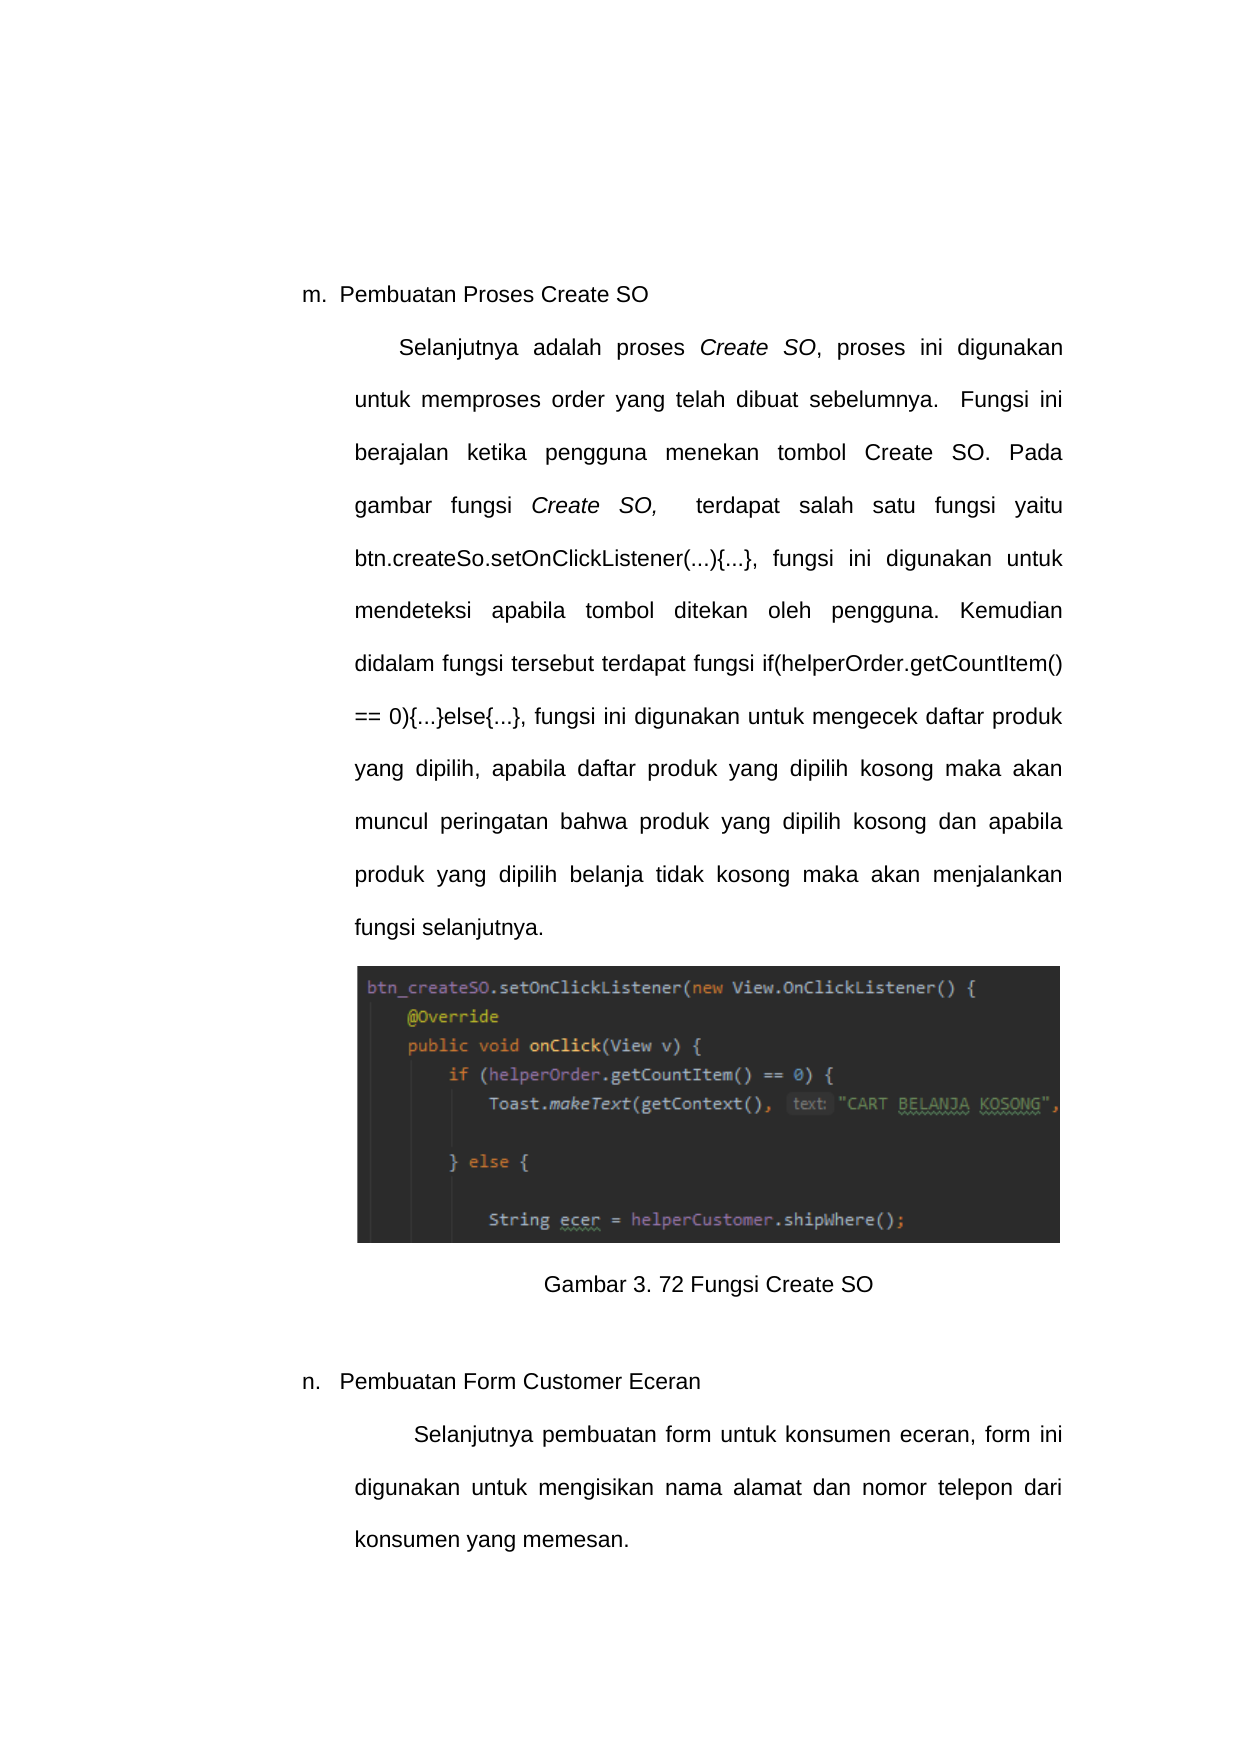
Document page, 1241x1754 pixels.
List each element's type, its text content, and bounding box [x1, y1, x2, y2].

text Gambar 3. 72 Fungsi Create SO [354, 1271, 1063, 1297]
picture [357, 966, 1060, 1243]
text Selanjutnya adalah proses Create SO, proses ini digunakan untuk memproses order yang telah dibuat sebelumnya. Fungsi ini berajalan ketika pengguna menekan tombol Create SO. Pada gambar fungsi Create SO, terdapat salah satu fungsi yaitu btn.createSo.setOnClickListener(...){...}, fungsi ini digunakan untuk mendeteksi apabila tombol ditekan oleh pengguna. Kemudian didalam fungsi tersebut terdapat fungsi if(helperOrder.getCountItem() == 0){...}else{...}, fungsi ini digunakan untuk mengecek daftar produk yang dipilih, apabila daftar produk yang dipilih kosong maka akan muncul peringatan bahwa produk yang dipilih kosong dan apabila produk yang dipilih belanja tidak kosong maka akan menjalankan fungsi selanjutnya. [354, 334, 1063, 940]
list Pembuatan Proses Create SO [302, 281, 1063, 307]
text Selanjutnya pembuatan form untuk konsumen eceran, form ini digunakan untuk mengisikan nama alamat dan nomor telepon dari konsumen yang memesan. [354, 1421, 1063, 1553]
list Pembuatan Form Customer Eceran [302, 1368, 1063, 1394]
